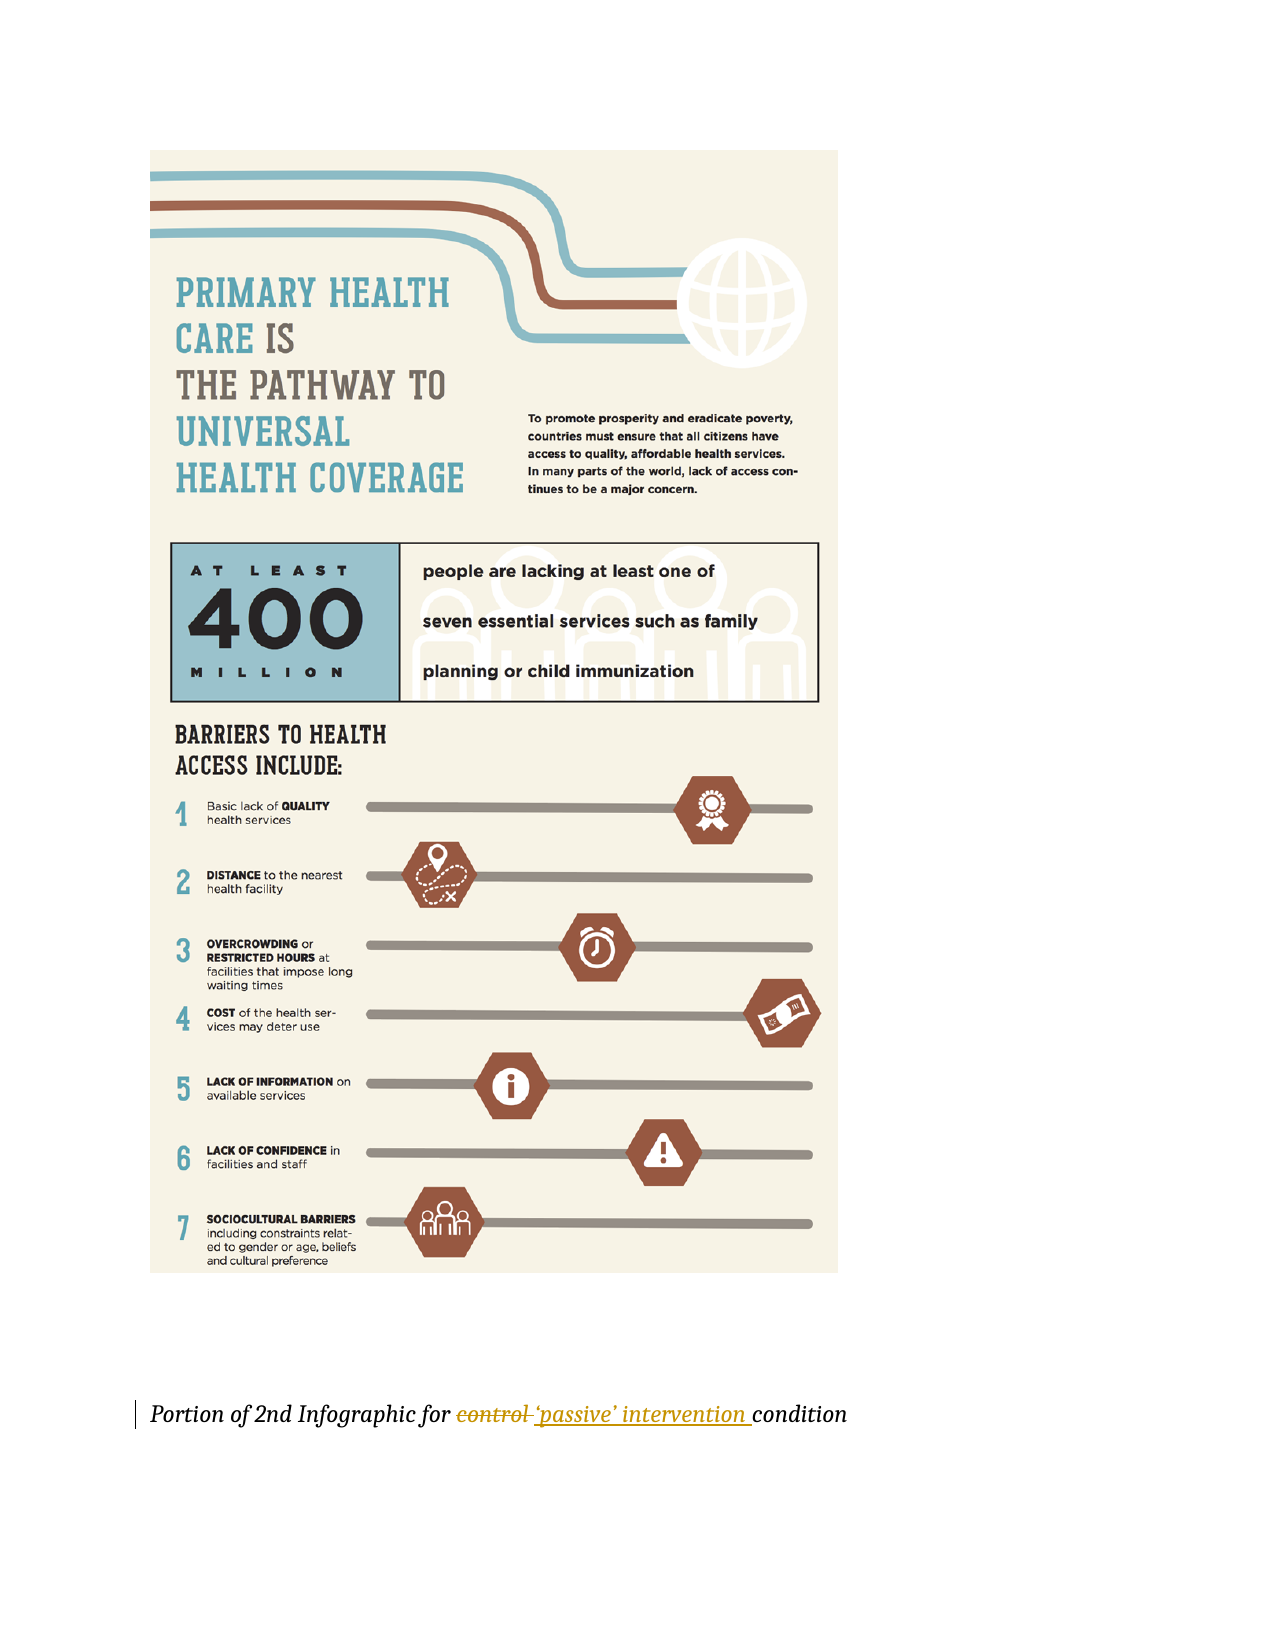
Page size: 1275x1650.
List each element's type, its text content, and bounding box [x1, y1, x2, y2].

picture [150, 150, 838, 1273]
text Portion of 2nd Infographic for condition [150, 1400, 1125, 1429]
